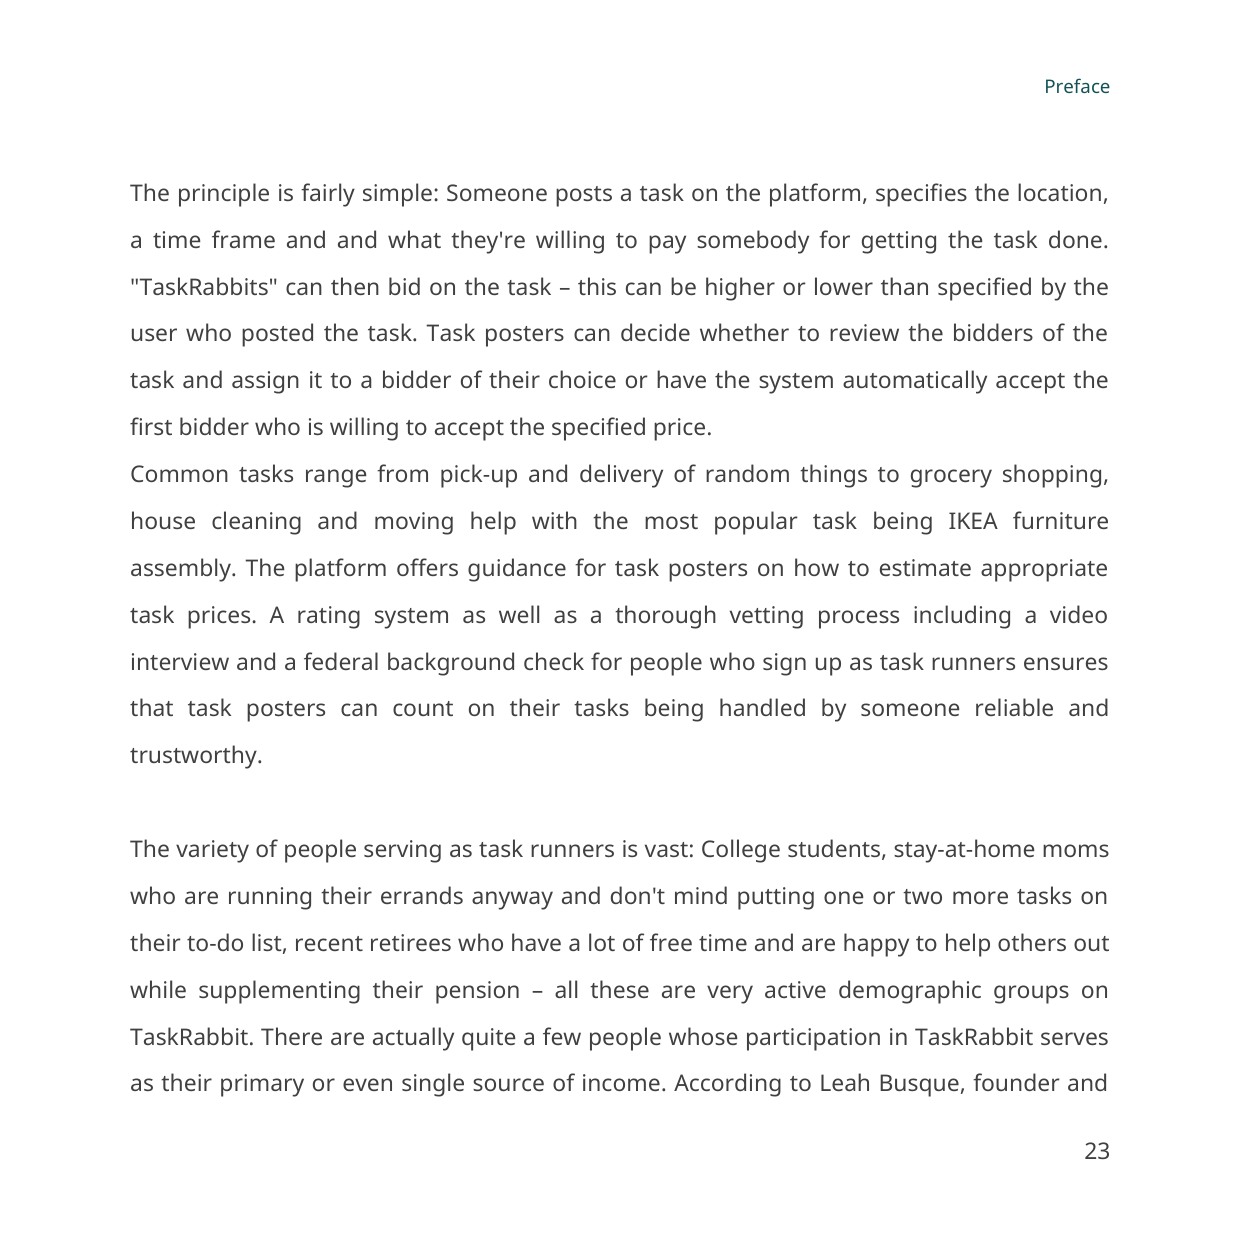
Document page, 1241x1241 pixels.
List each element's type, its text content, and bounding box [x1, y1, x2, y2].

text Common tasks range from pick-up and delivery of random things to grocery shopping, house cleaning and moving help with the most popular task being IKEA furniture assembly. The platform offers guidance for task posters on how to estimate appropriate task prices. A rating system as well as a thorough vetting process including a video interview and a federal background check for people who sign up as task runners ensures that task posters can count on their tasks being handled by someone reliable and trustworthy. [130, 458, 1110, 771]
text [130, 833, 1110, 1099]
text The principle is fairly simple: Someone posts a task on the platform, specifies the location, a time frame and and what they're willing to pay somebody for getting the task done. "TaskRabbits" can then bid on the task – this can be higher or lower than specified by the user who posted the task. Task posters can decide whether to review the bidders of the task and assign it to a bidder of their choice or have the system automatically accept the first bidder who is willing to accept the specified price. [130, 177, 1110, 442]
